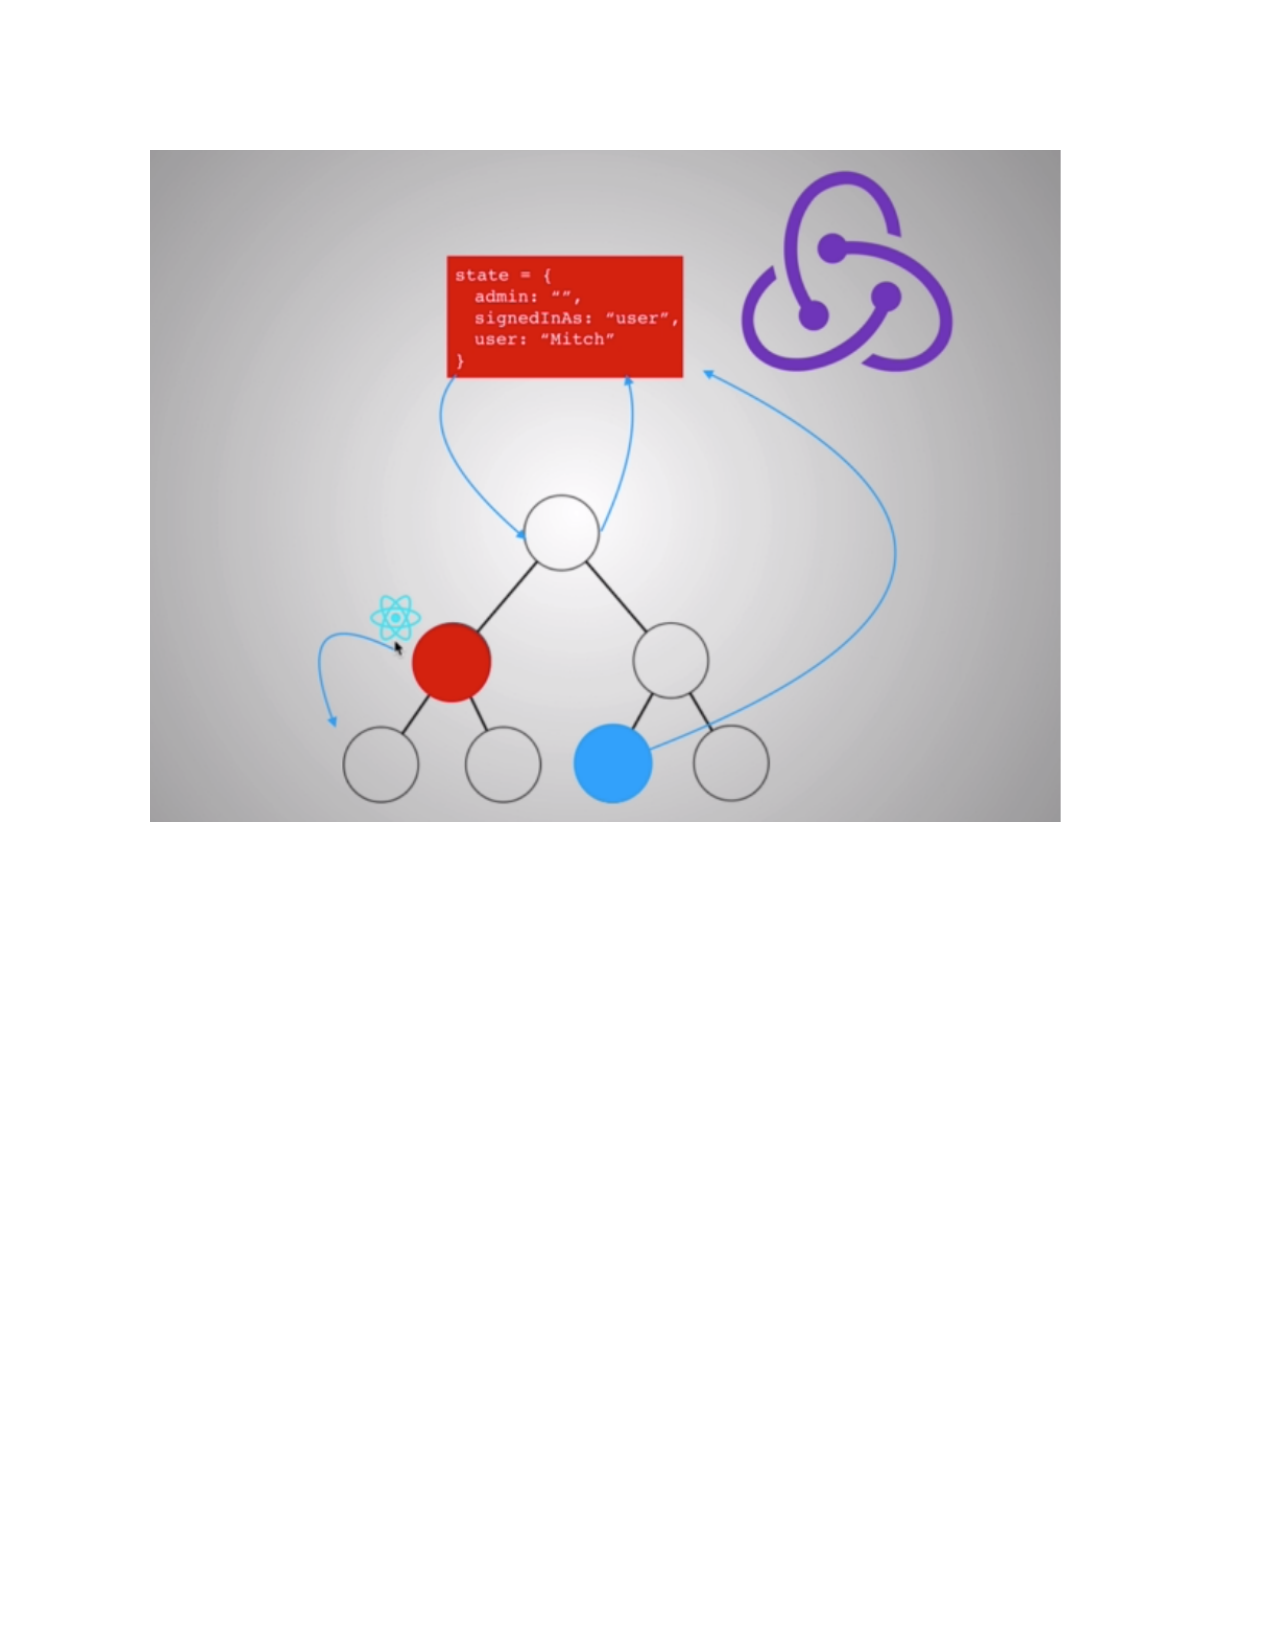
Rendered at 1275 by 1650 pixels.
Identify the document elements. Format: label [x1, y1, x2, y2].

table_header [139, 150, 1136, 847]
picture [150, 150, 1061, 822]
